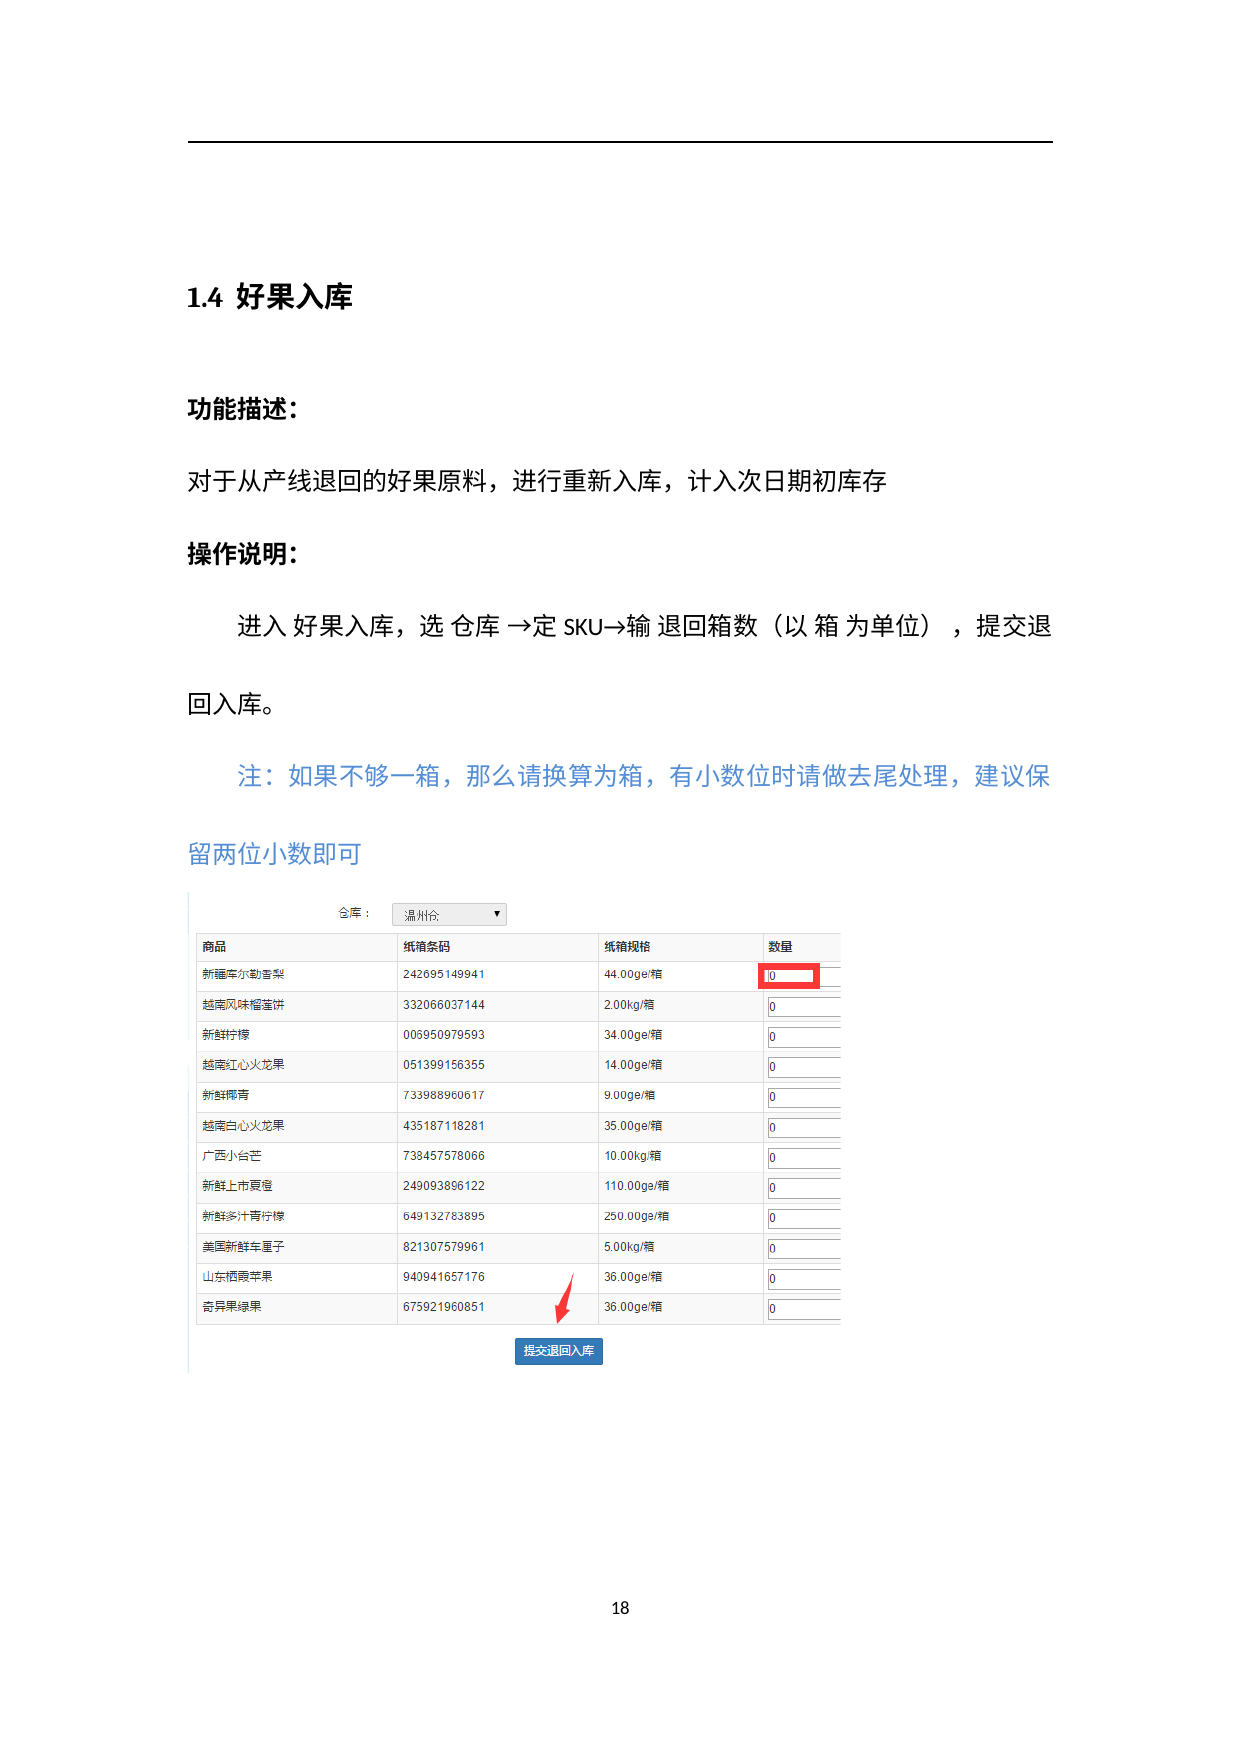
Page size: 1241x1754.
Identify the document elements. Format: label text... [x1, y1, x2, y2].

text 对于从产线退回的好果原料，进行重新入库，计入次日期初库存 [187, 447, 1053, 512]
text 功能描述： [187, 375, 1053, 440]
subtitle 1.4 好果入库 [187, 262, 1053, 327]
text 进入 好果入库，选 仓库 →定 SKU→输 退回箱数（以 箱 为单位） ，提交退回入库。 [187, 592, 1053, 735]
text 注：如果不够一箱，那么请换算为箱，有小数位时请做去尾处理，建议保留两位小数即可 [187, 742, 1053, 885]
picture [187, 892, 841, 1373]
text 操作说明： [187, 520, 1053, 585]
